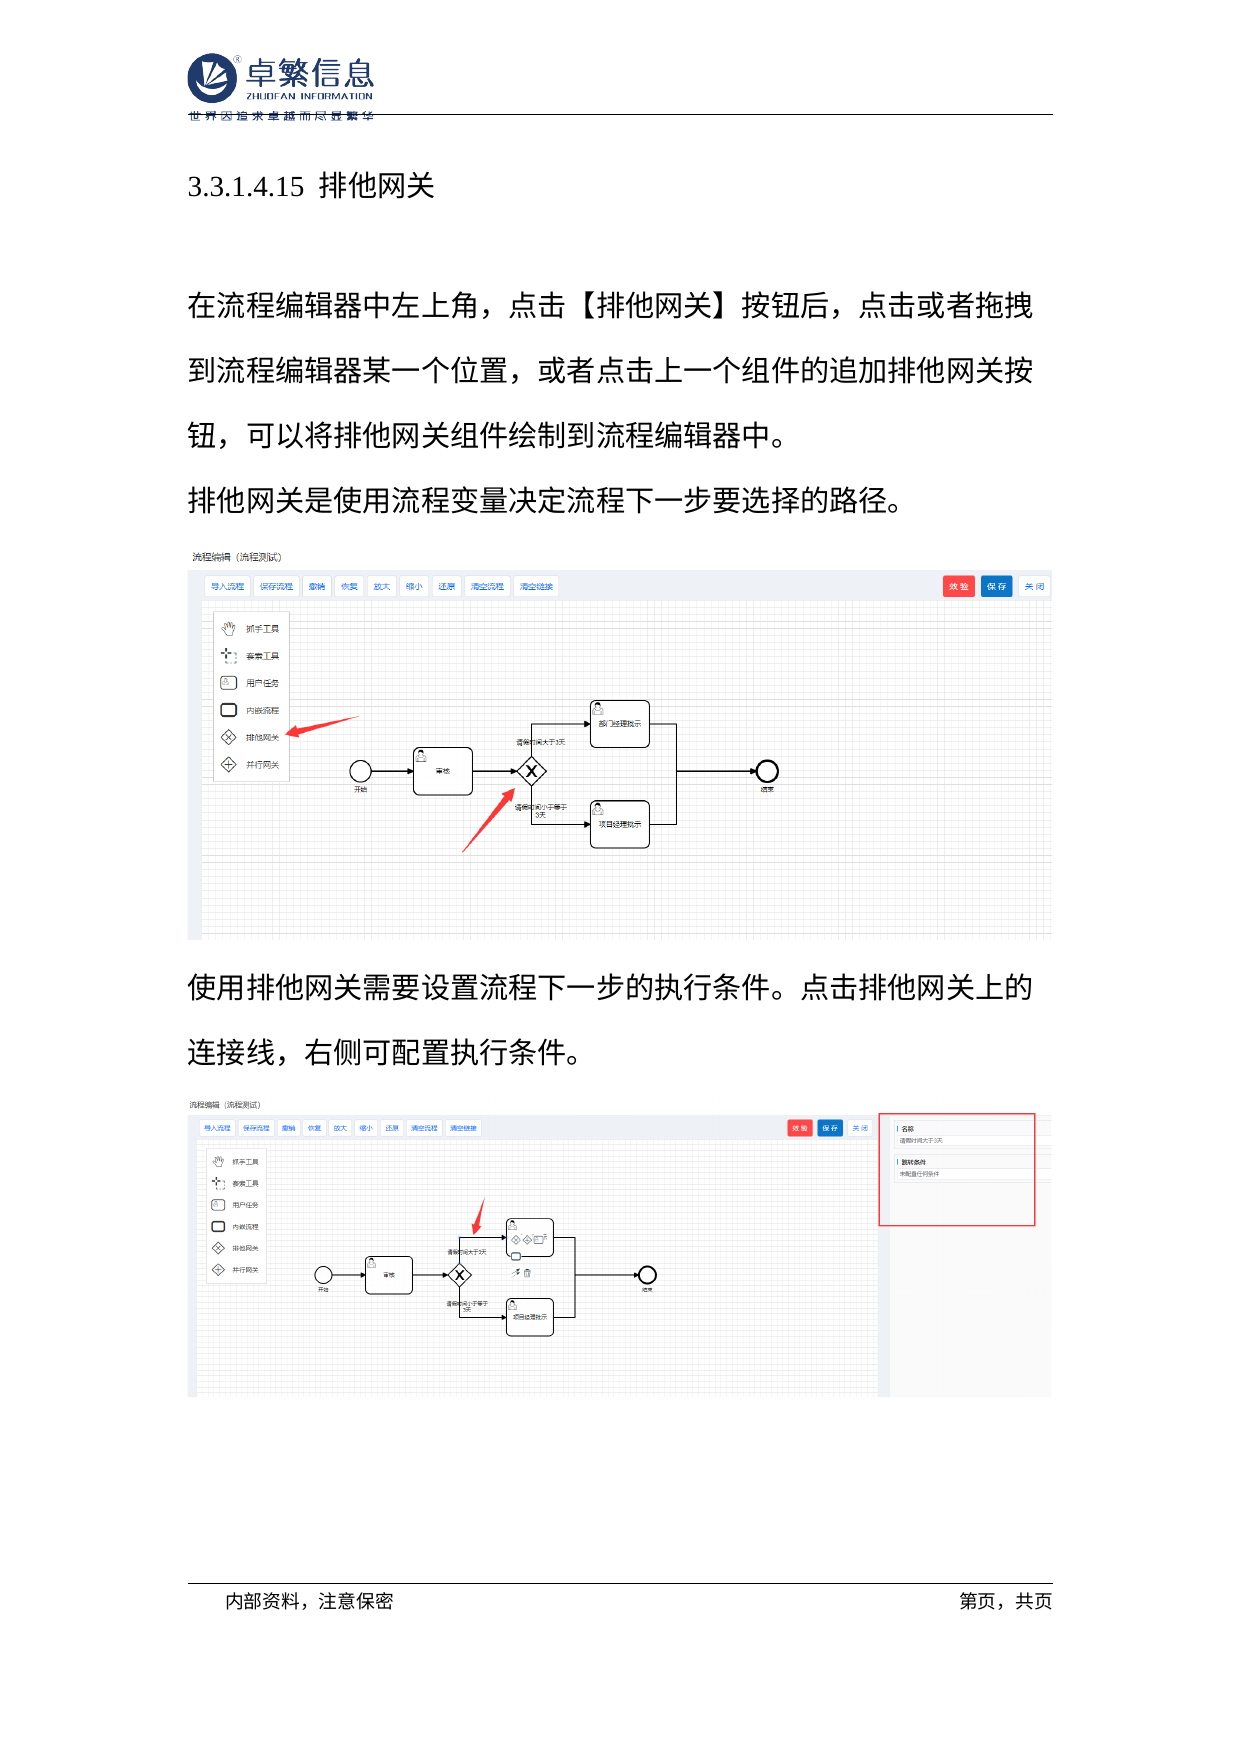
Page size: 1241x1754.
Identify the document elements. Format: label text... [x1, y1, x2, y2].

picture [187, 545, 1053, 940]
picture [187, 53, 374, 121]
text 使用排他网关需要设置流程下一步的执行条件。点击排他网关上的连接线，右侧可配置执行条件。 [187, 953, 1053, 1083]
subtitle 排他网关 [187, 152, 1053, 217]
text 排他网关是使用流程变量决定流程下一步要选择的路径。 [187, 466, 1053, 531]
text 在流程编辑器中左上角，点击【排他网关】按钮后，点击或者拖拽到流程编辑器某一个位置，或者点击上一个组件的追加排他网关按钮，可以将排他网关组件绘制到流程编辑器中。 [187, 271, 1053, 466]
picture [187, 1094, 1052, 1397]
